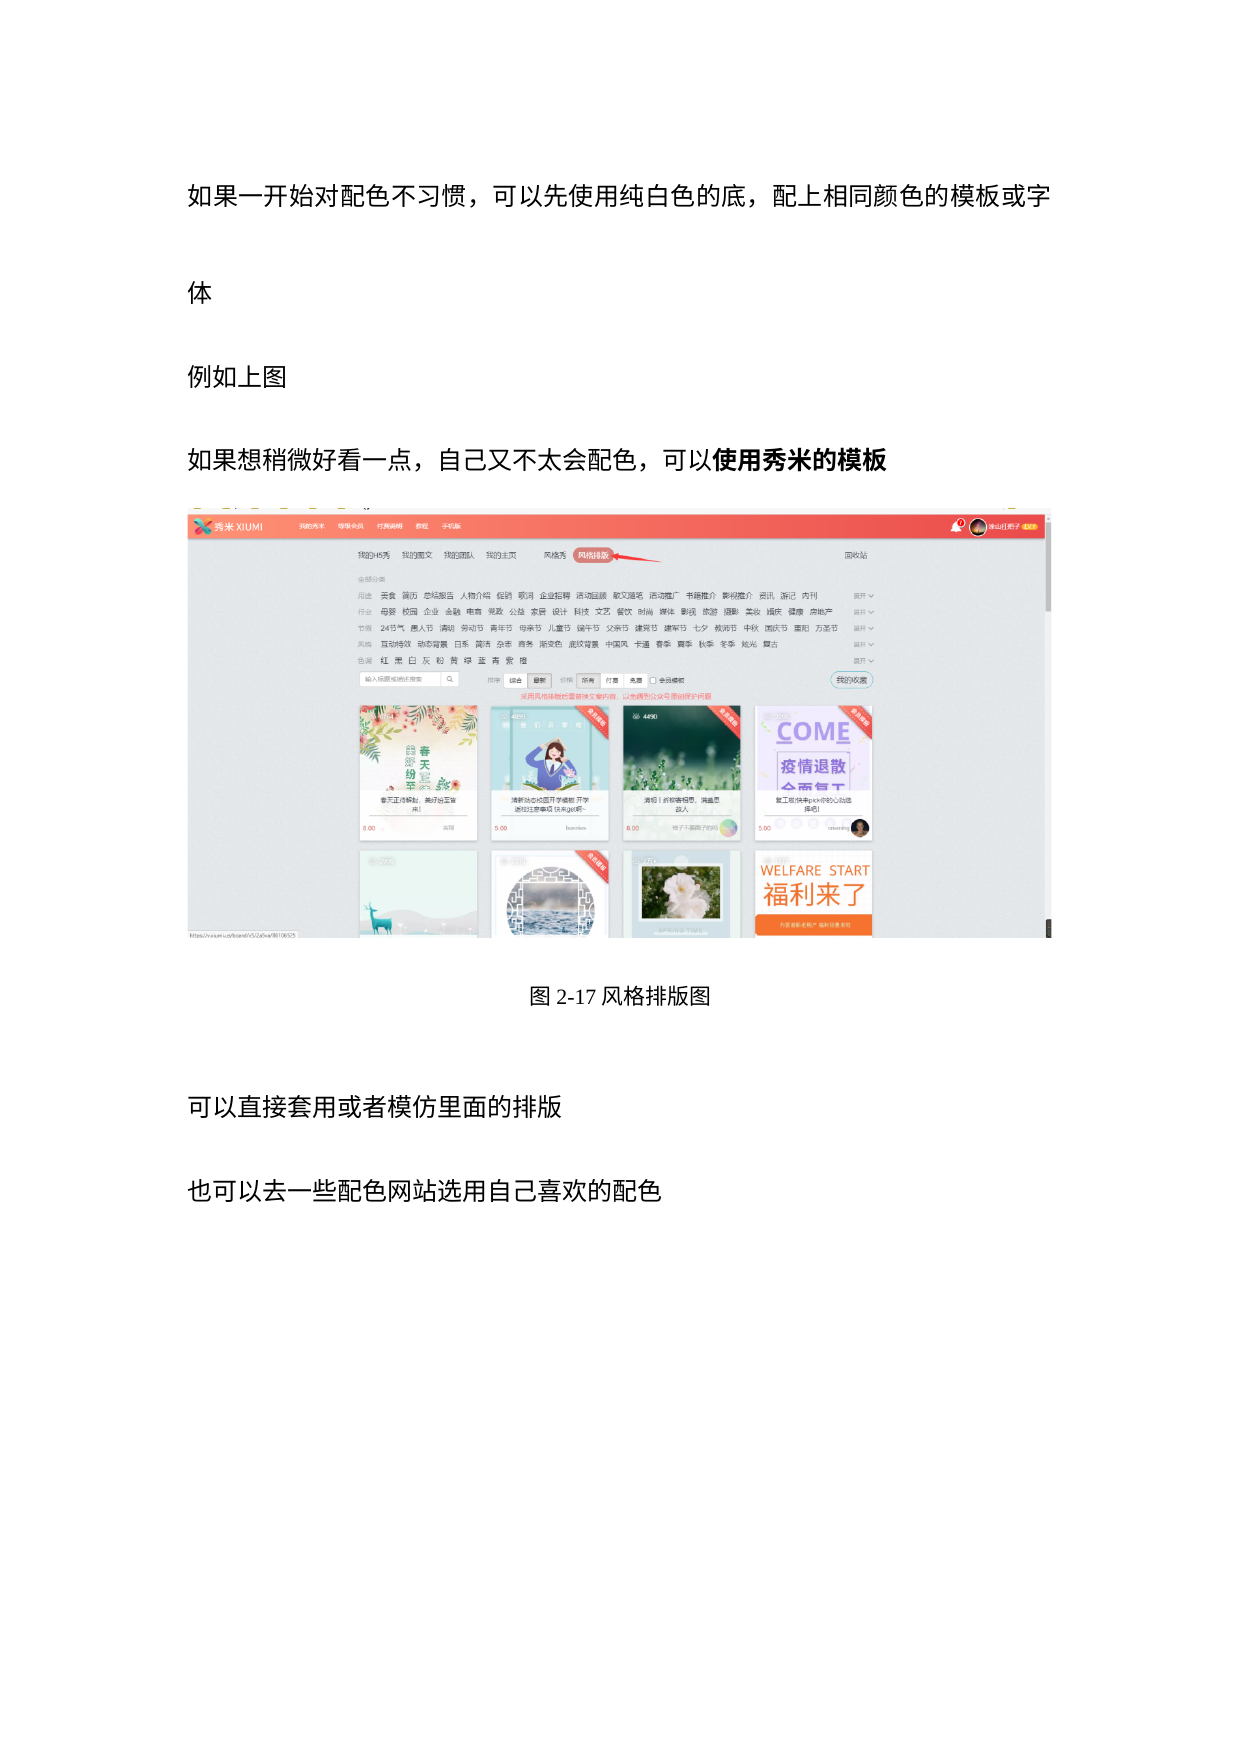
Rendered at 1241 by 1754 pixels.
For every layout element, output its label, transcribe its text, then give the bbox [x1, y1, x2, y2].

text 如果想稍微好看一点，自己又不太会配色，可以使用秀米的模板 [187, 426, 1053, 491]
text 也可以去一些配色网站选用自己喜欢的配色 [187, 1157, 1053, 1222]
text 可以直接套用或者模仿里面的排版 [187, 1073, 1053, 1138]
text 如果一开始对配色不习惯，可以先使用纯白色的底，配上相同颜色的模板或字体 [187, 162, 1053, 324]
text 例如上图 [187, 343, 1053, 408]
picture [187, 508, 1052, 938]
